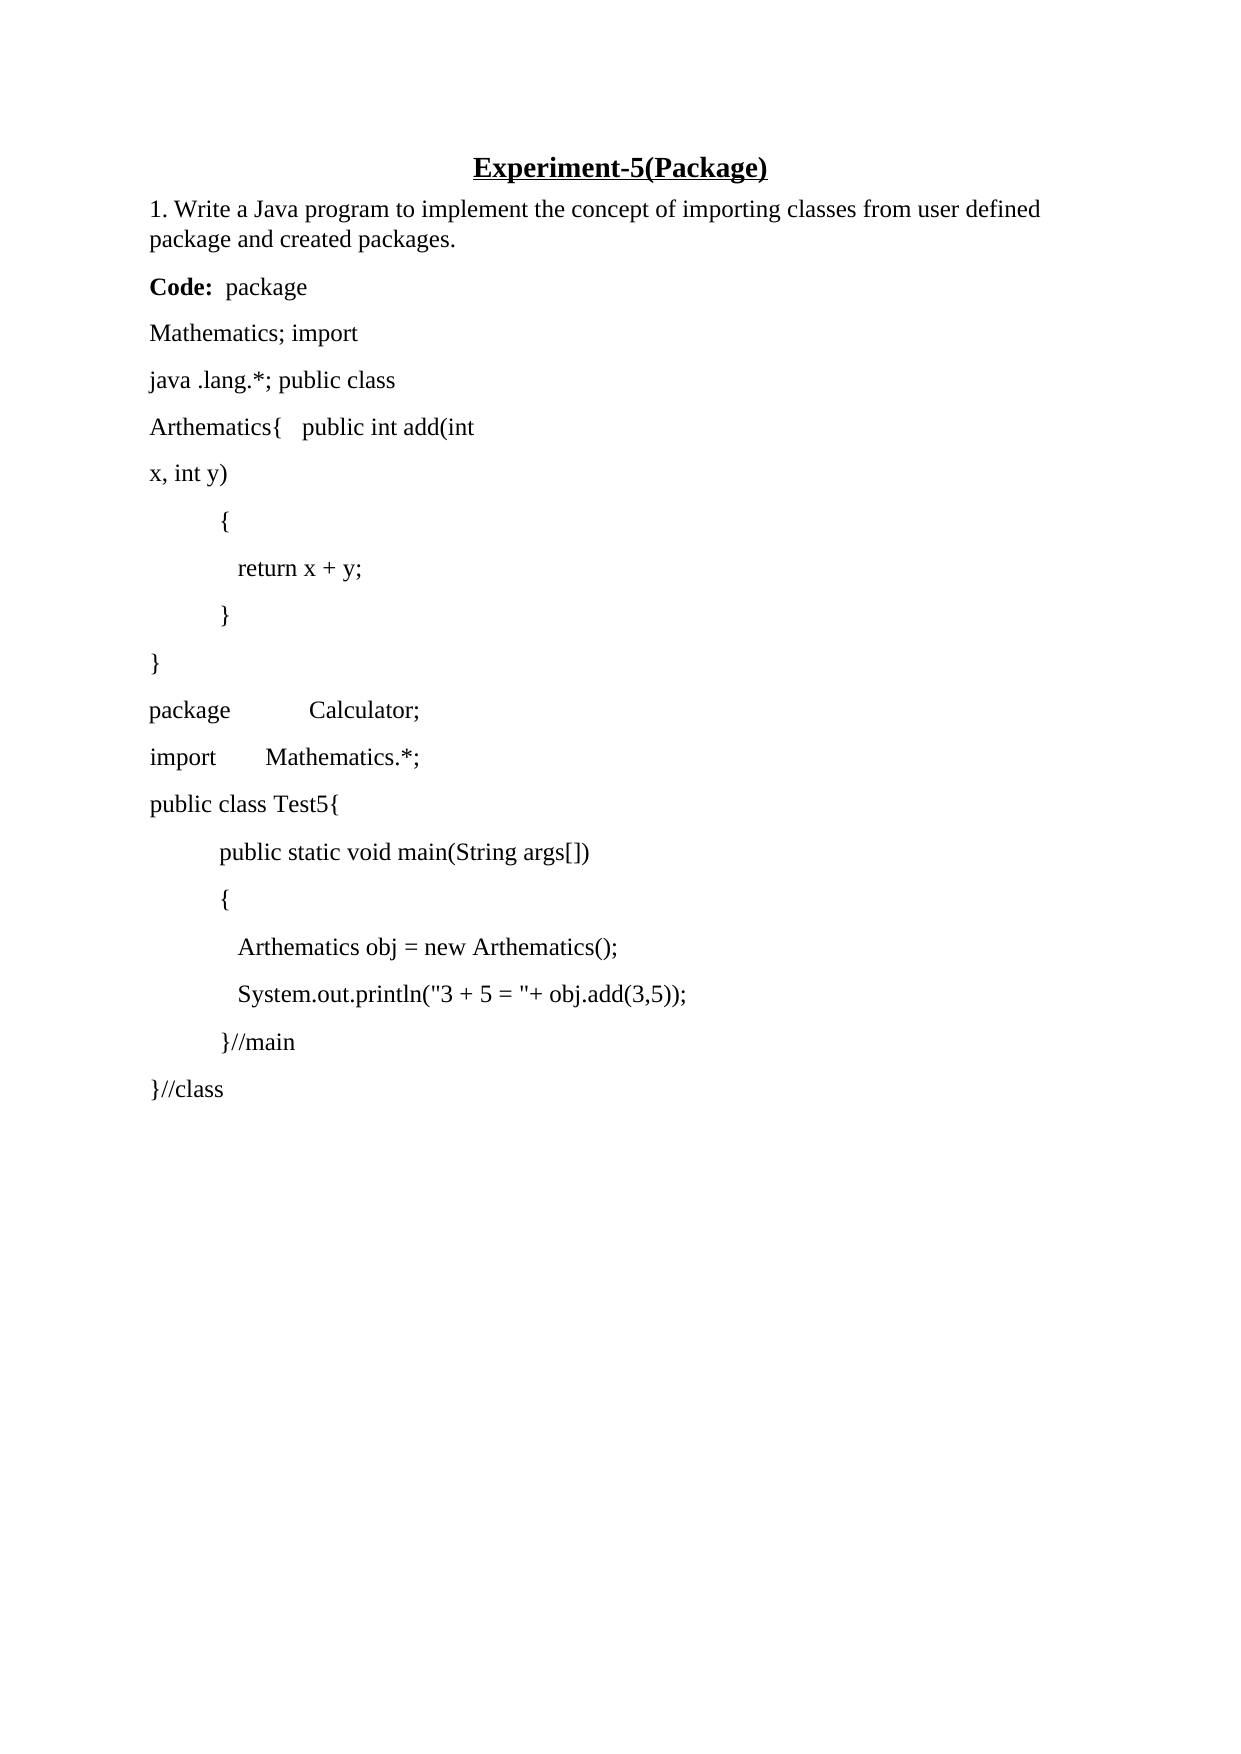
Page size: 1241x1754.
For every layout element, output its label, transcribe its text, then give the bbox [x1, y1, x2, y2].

text { [148, 506, 1169, 534]
text { [148, 884, 1169, 913]
text 1. Write a Java program to implement the concept of importing classes from user defined package and created packages. [149, 194, 1092, 253]
text System.out.println("3 + 5 = "+ obj.add(3,5)); [148, 979, 1169, 1008]
text return x + y; [148, 553, 1169, 582]
text Arthematics obj = new Arthematics(); [148, 932, 1169, 961]
text java .lang.*; public class Arthematics{ public int add(int x, int y) [149, 365, 497, 487]
text }//main [148, 1027, 1169, 1056]
text }//class [149, 1074, 1092, 1103]
text package Calculator; import Mathematics.*; public class Test5{ [148, 695, 420, 818]
text Code: package Mathematics; import [149, 272, 445, 347]
text } [148, 601, 1169, 629]
text } [149, 648, 1092, 677]
text public static void main(String args[]) [148, 837, 1169, 866]
subtitle Experiment-5(Package) [148, 150, 1092, 183]
